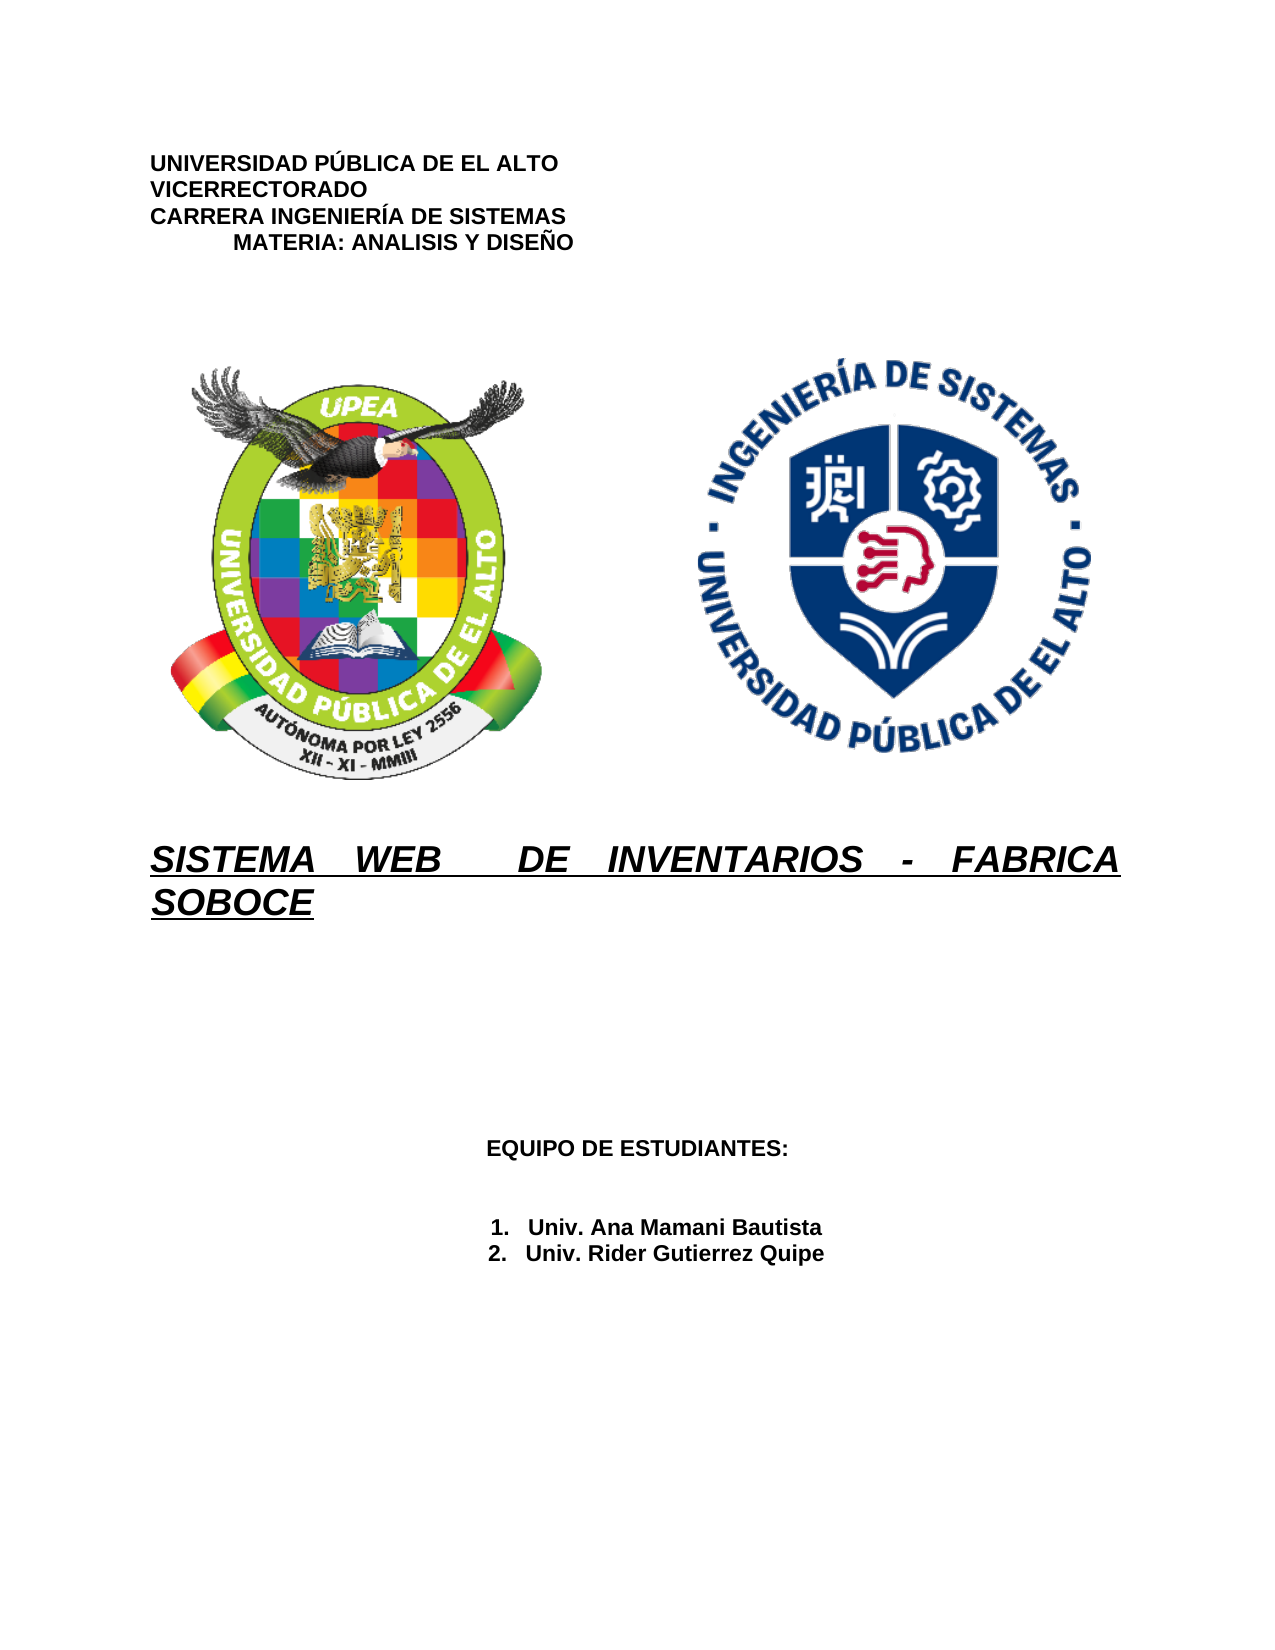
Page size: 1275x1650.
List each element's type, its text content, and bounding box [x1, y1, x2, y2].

list Univ. Ana Mamani Bautista [187, 1213, 1125, 1240]
text CARRERA INGENIERÍA DE SISTEMAS [150, 203, 1125, 229]
text SISTEMA WEB DE INVENTARIOS - FABRICA SOBOCE [150, 837, 1125, 924]
picture [170, 366, 542, 780]
text MATERIA: ANALISIS Y DISEÑO [233, 229, 1051, 255]
text UNIVERSIDAD PÚBLICA DE EL ALTO [150, 150, 1125, 176]
text EQUIPO DE ESTUDIANTES: [150, 1134, 1125, 1161]
text VICERRECTORADO [150, 176, 1125, 203]
list Univ. Rider Gutierrez Quipe [187, 1240, 1125, 1266]
picture [697, 358, 1091, 753]
